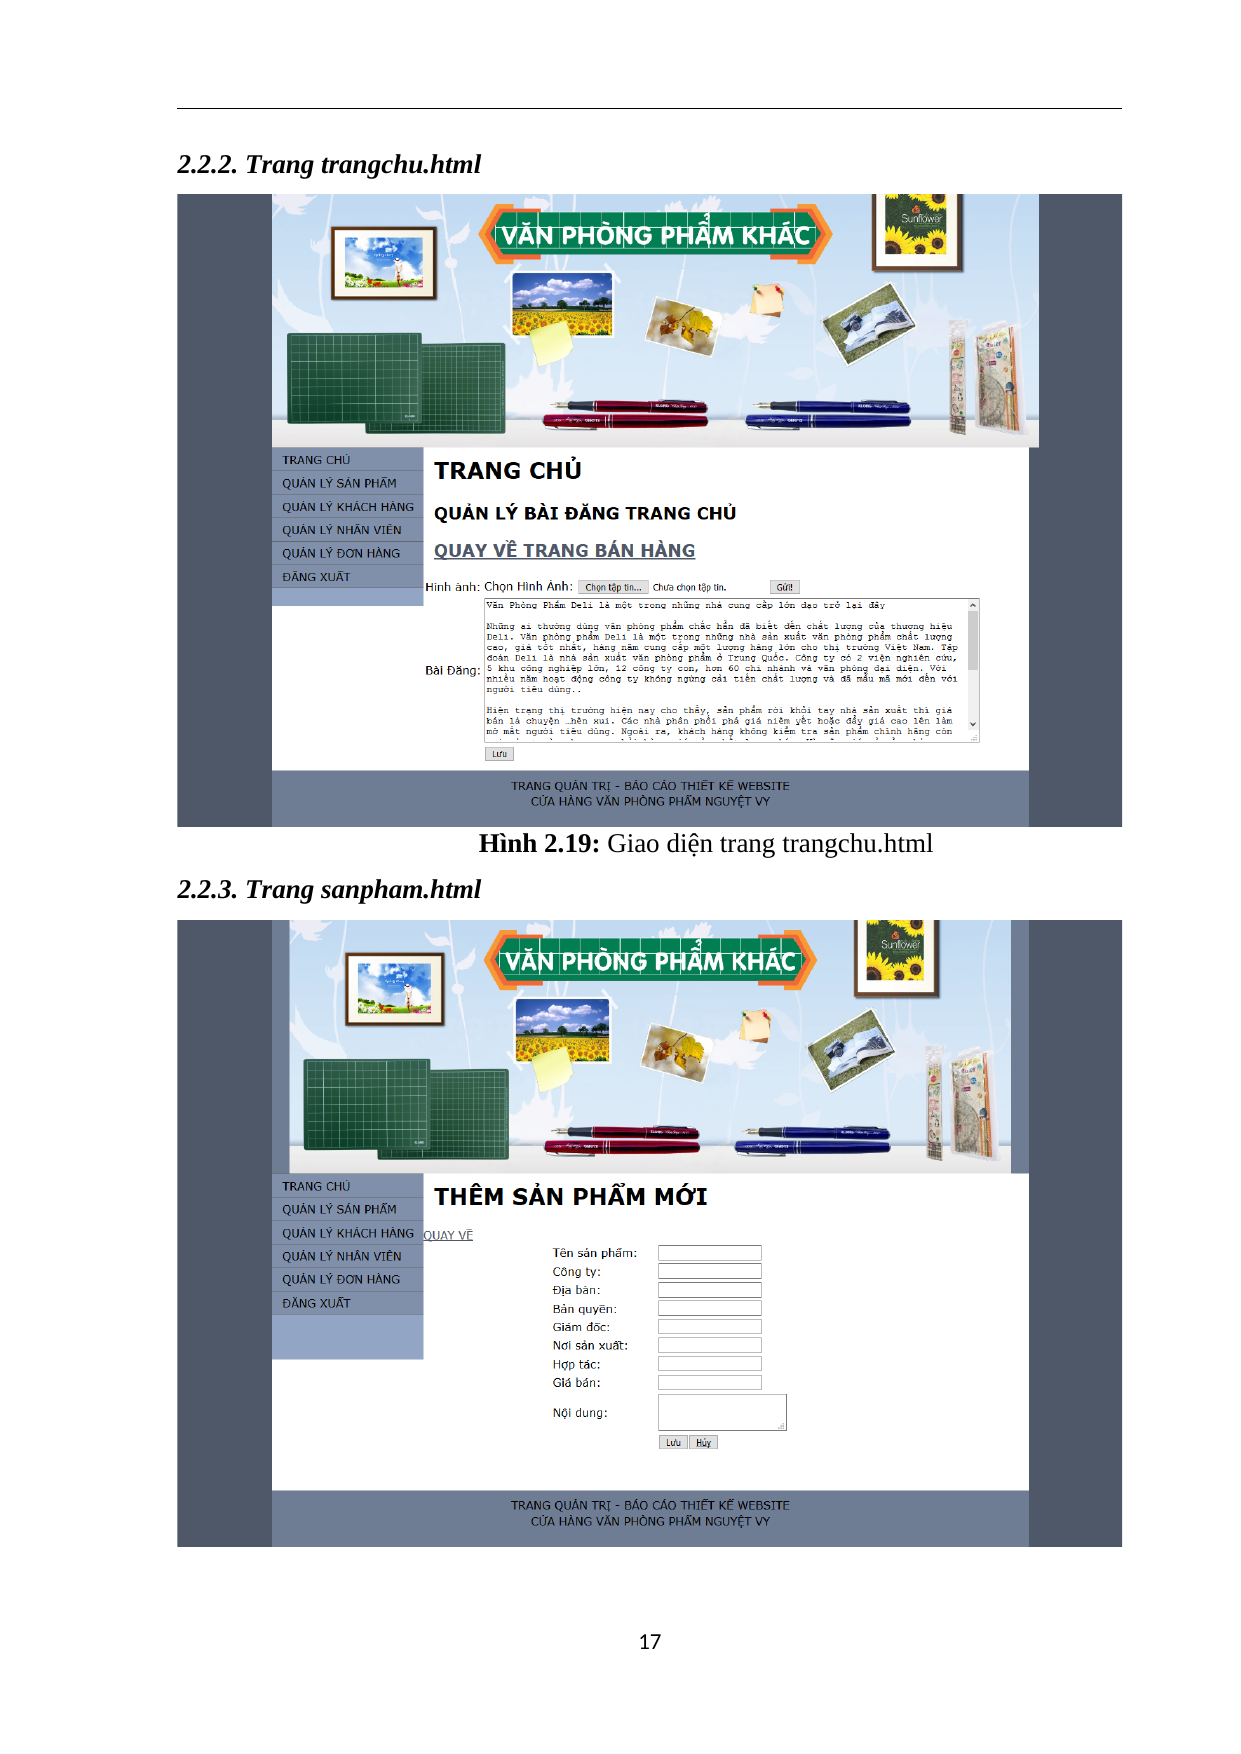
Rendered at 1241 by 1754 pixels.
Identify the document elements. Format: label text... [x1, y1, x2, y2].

text Trang trangchu.html [177, 148, 1122, 179]
picture [177, 920, 1123, 1547]
text Trang sanpham.html [177, 874, 1122, 905]
picture [177, 194, 1123, 827]
text Giao diện trang trangchu.html [290, 827, 1122, 858]
